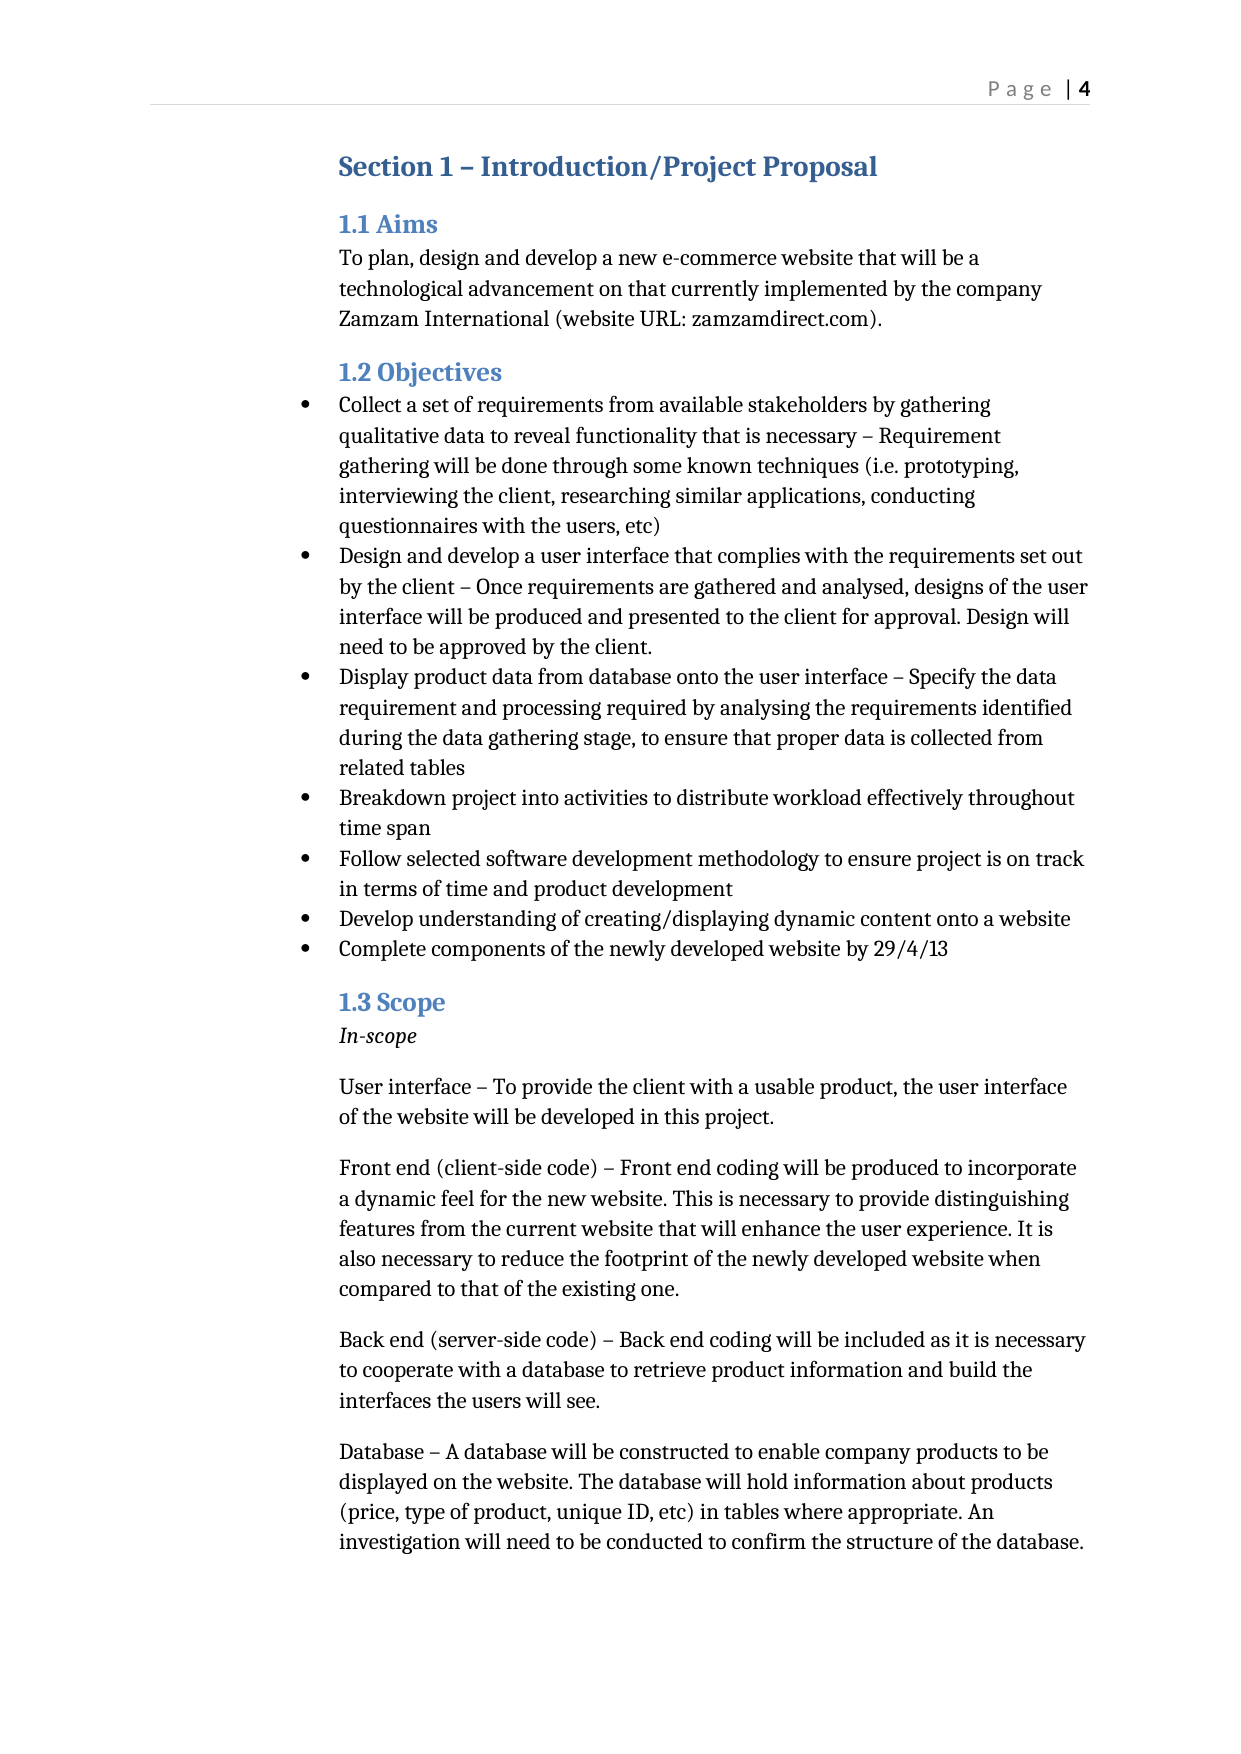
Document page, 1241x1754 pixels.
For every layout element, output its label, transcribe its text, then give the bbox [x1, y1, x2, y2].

text User interface – To provide the client with a usable product, the user interface of the website will be developed in this project. [339, 1074, 1090, 1130]
text Front end (client-side code) – Front end coding will be produced to incorporate a dynamic feel for the new website. This is necessary to provide distinguishing features from the current website that will enhance the user experience. It is also necessary to reduce the footprint of the newly developed website when compared to that of the existing one. [339, 1155, 1090, 1302]
list Breakdown project into activities to distribute workload effectively throughout time span [301, 785, 1090, 842]
list Design and develop a user interface that complies with the requirements set out by the client – Once requirements are gathered and analysed, designs of the user interface will be produced and presented to the client for approval. Design will need to be approved by the client. [301, 543, 1090, 660]
list Complete components of the newly developed website by 29/4/13 [301, 936, 1090, 962]
subtitle Section 1 – Introduction/Project Proposal [339, 150, 1090, 183]
text Database – A database will be constructed to enable company products to be displayed on the website. The database will hold information about products (price, type of product, unique ID, etc) in tables where appropriate. An investigation will need to be conducted to confirm the structure of the database. [339, 1438, 1090, 1555]
subtitle 1.3 Scope [339, 987, 1090, 1018]
text Back end (server-side code) – Back end coding will be included as it is necessary to cooperate with a database to retrieve product information and build the interfaces the users will see. [339, 1327, 1090, 1414]
text In-scope [339, 1023, 1090, 1049]
subtitle 1.2 Objectives [339, 357, 1090, 388]
list Develop understanding of creating/displaying dynamic content onto a website [301, 906, 1090, 932]
list Collect a set of requirements from available stakeholders by gathering qualitative data to reveal functionality that is necessary – Requirement gathering will be done through some known techniques (i.e. prototyping, interviewing the client, researching similar applications, conducting questionnaires with the users, etc) [301, 392, 1090, 539]
list Display product data from database onto the user interface – Specify the data requirement and processing required by analysing the requirements identified during the data gathering stage, to ensure that proper data is collected from related tables [301, 664, 1090, 781]
subtitle 1.1 Aims [339, 209, 1090, 241]
text To plan, design and develop a new e-commerce website that will be a technological advancement on that currently implemented by the company Zamzam International (website URL: zamzamdirect.com). [339, 245, 1090, 332]
list Follow selected software development methodology to ensure project is on track in terms of time and product development [301, 845, 1090, 902]
